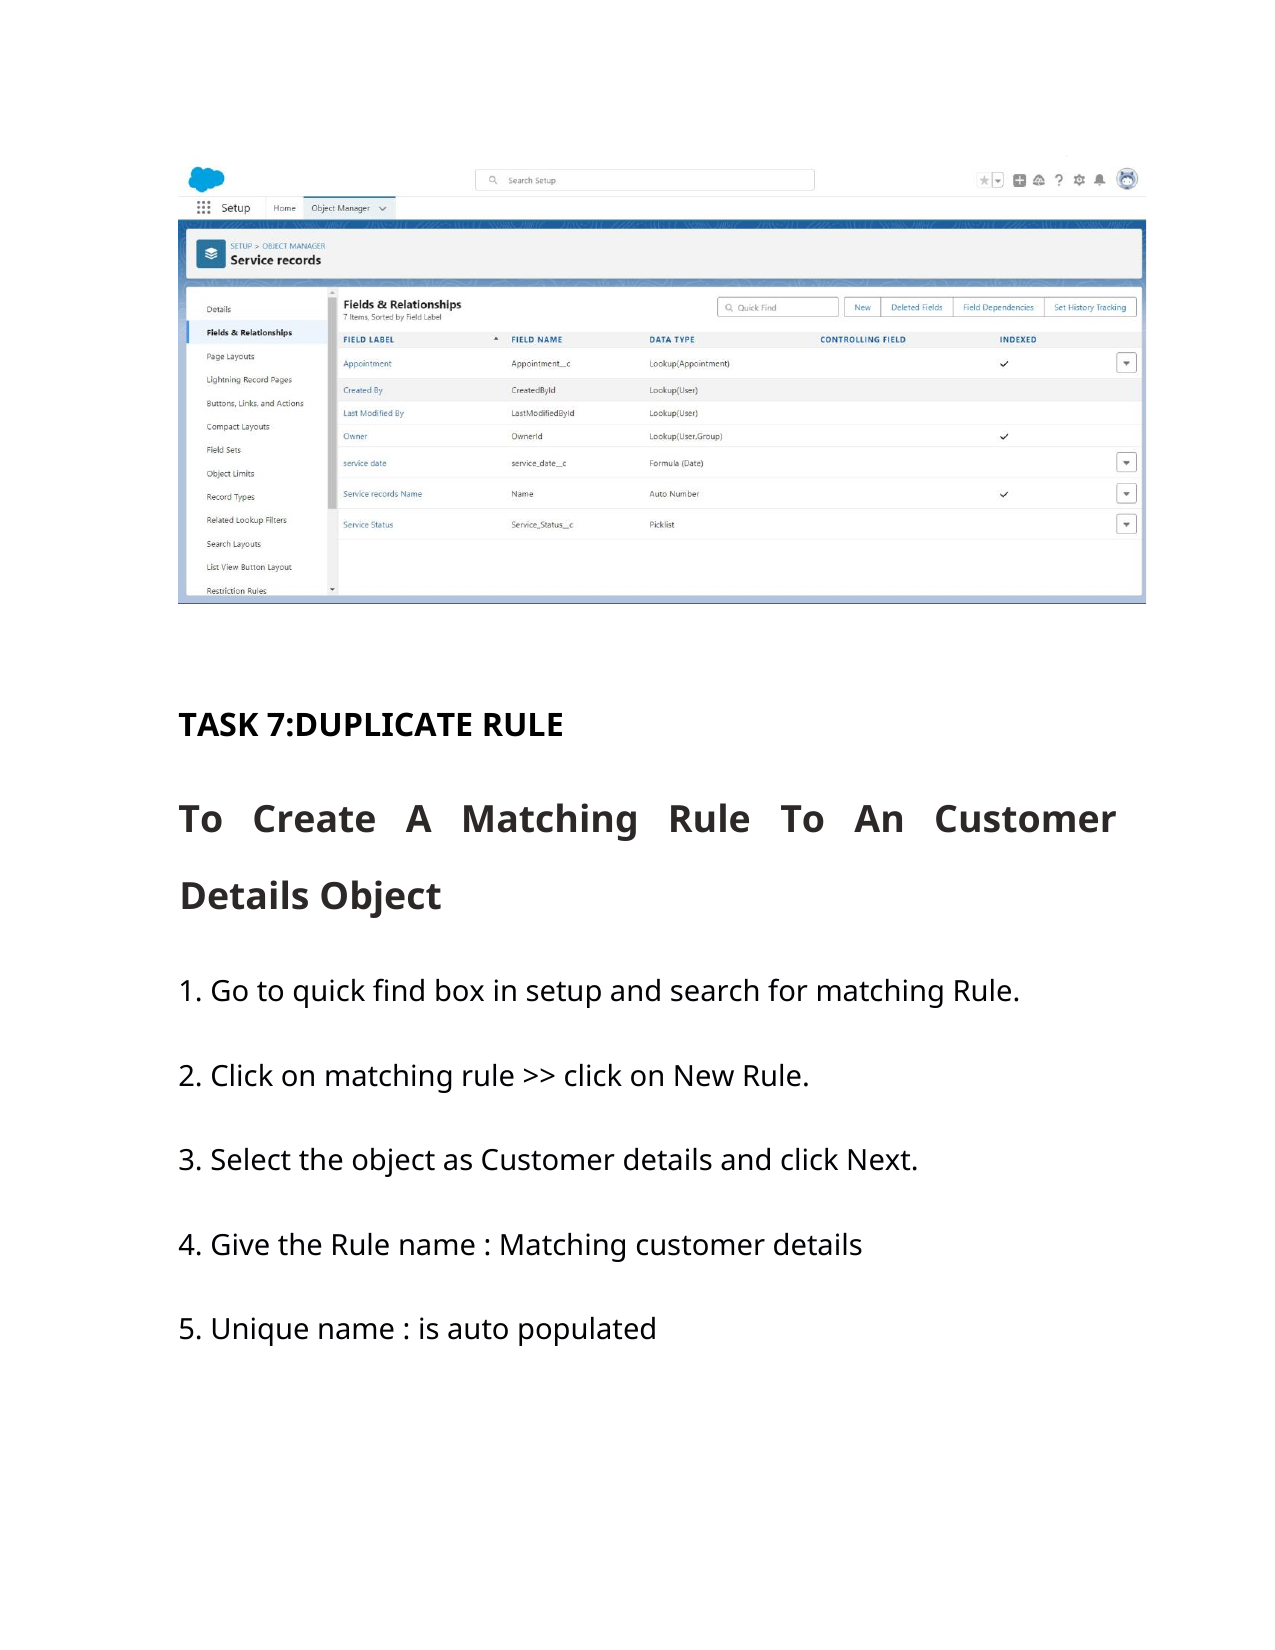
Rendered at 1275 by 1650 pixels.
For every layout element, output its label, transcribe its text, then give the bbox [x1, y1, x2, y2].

text 4. Give the Rule name : Matching customer details [178, 1224, 1118, 1264]
text TASK 7:DUPLICATE RULE [178, 702, 1118, 746]
picture [178, 155, 1147, 604]
text To Create A Matching Rule To An Customer Details Object [178, 792, 1118, 920]
text 2. Click on matching rule >> click on New Rule. [178, 1055, 1118, 1095]
text 5. Unique name : is auto populated [178, 1308, 1118, 1348]
text 1. Go to quick find box in setup and search for matching Rule. [178, 971, 1118, 1010]
text 3. Select the object as Customer details and click Next. [178, 1139, 1118, 1179]
